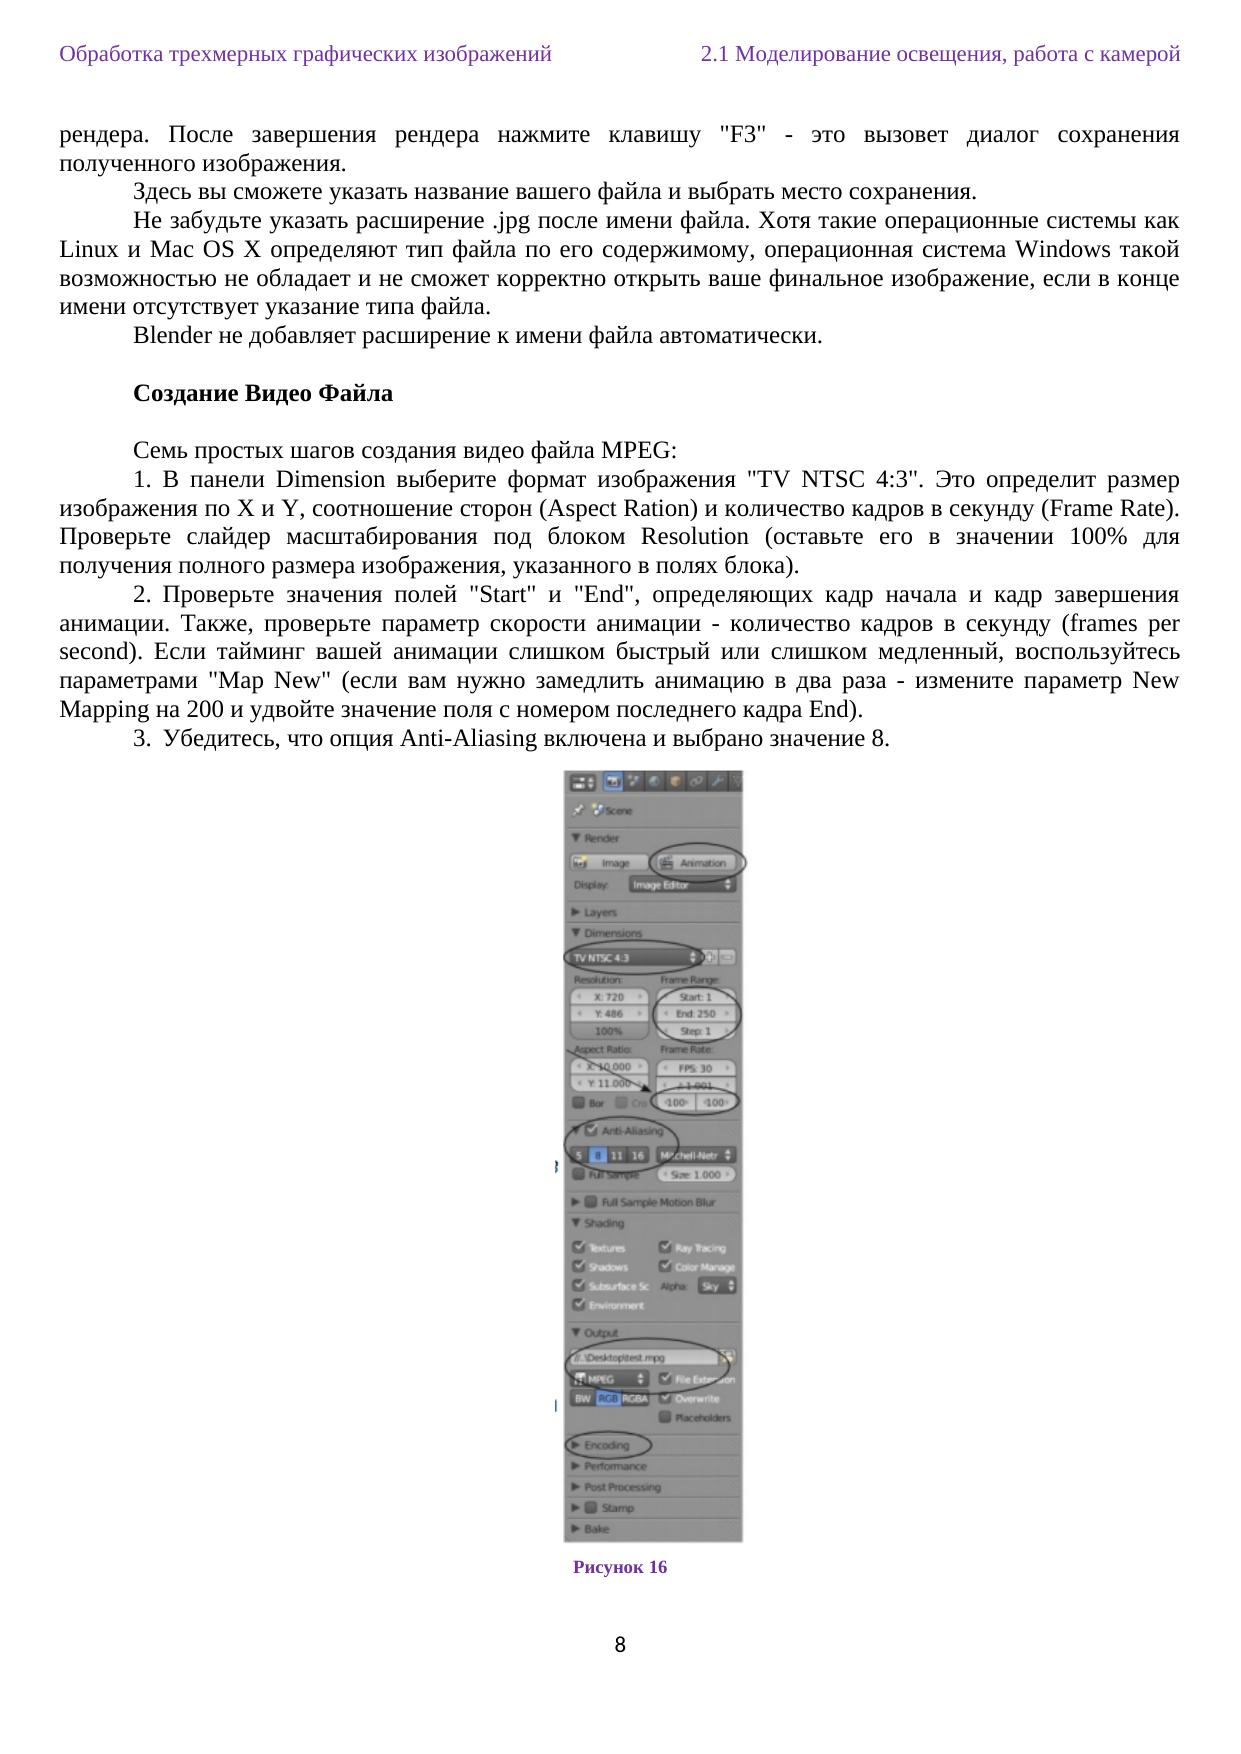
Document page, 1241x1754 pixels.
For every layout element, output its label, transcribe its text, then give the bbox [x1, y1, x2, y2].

text Рисунок 16 [59, 1556, 1181, 1578]
list Проверьте значения полей "Start" и "End", определяющих кадр начала и кадр завершения анимации. Также, проверьте параметр скорости анимации - количество кадров в секунду (frames per second). Если тайминг вашей анимации слишком быстрый или слишком медленный, воспользуйтесь параметрами "Map New" (если вам нужно замедлить анимацию в два раза - измените параметр New Mapping на 200 и удвойте значение поля с номером последнего кадра End). [59, 579, 1181, 723]
text Здесь вы сможете указать название вашего файла и выбрать место сохранения. [59, 176, 1181, 205]
text Семь простых шагов создания видео файла MPEG: [59, 435, 1181, 464]
list В панели Dimension выберите формат изображения "TV NTSC 4:3". Это определит размер изображения по X и Y, соотношение сторон (Aspect Ration) и количество кадров в секунду (Frame Rate). Проверьте слайдер масштабирования под блоком Resolution (оставьте его в значении 100% для получения полного размера изображения, указанного в полях блока). [59, 464, 1181, 579]
text Blender не добавляет расширение к имени файла автоматически. [59, 320, 1181, 349]
picture [555, 751, 759, 1556]
text Не забудьте указать расширение .jpg после имени файла. Хотя такие операционные системы как Linux и Mac OS X определяют тип файла по его содержимому, операционная система Windows такой возможностью не обладает и не сможет корректно открыть ваше финальное изображение, если в конце имени отсутствует указание типа файла. [59, 205, 1181, 320]
text Создание Видео Файла [59, 378, 1181, 406]
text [59, 119, 1181, 176]
list Убедитесь, что опция Anti-Aliasing включена и выбрано значение 8. [59, 723, 1181, 751]
